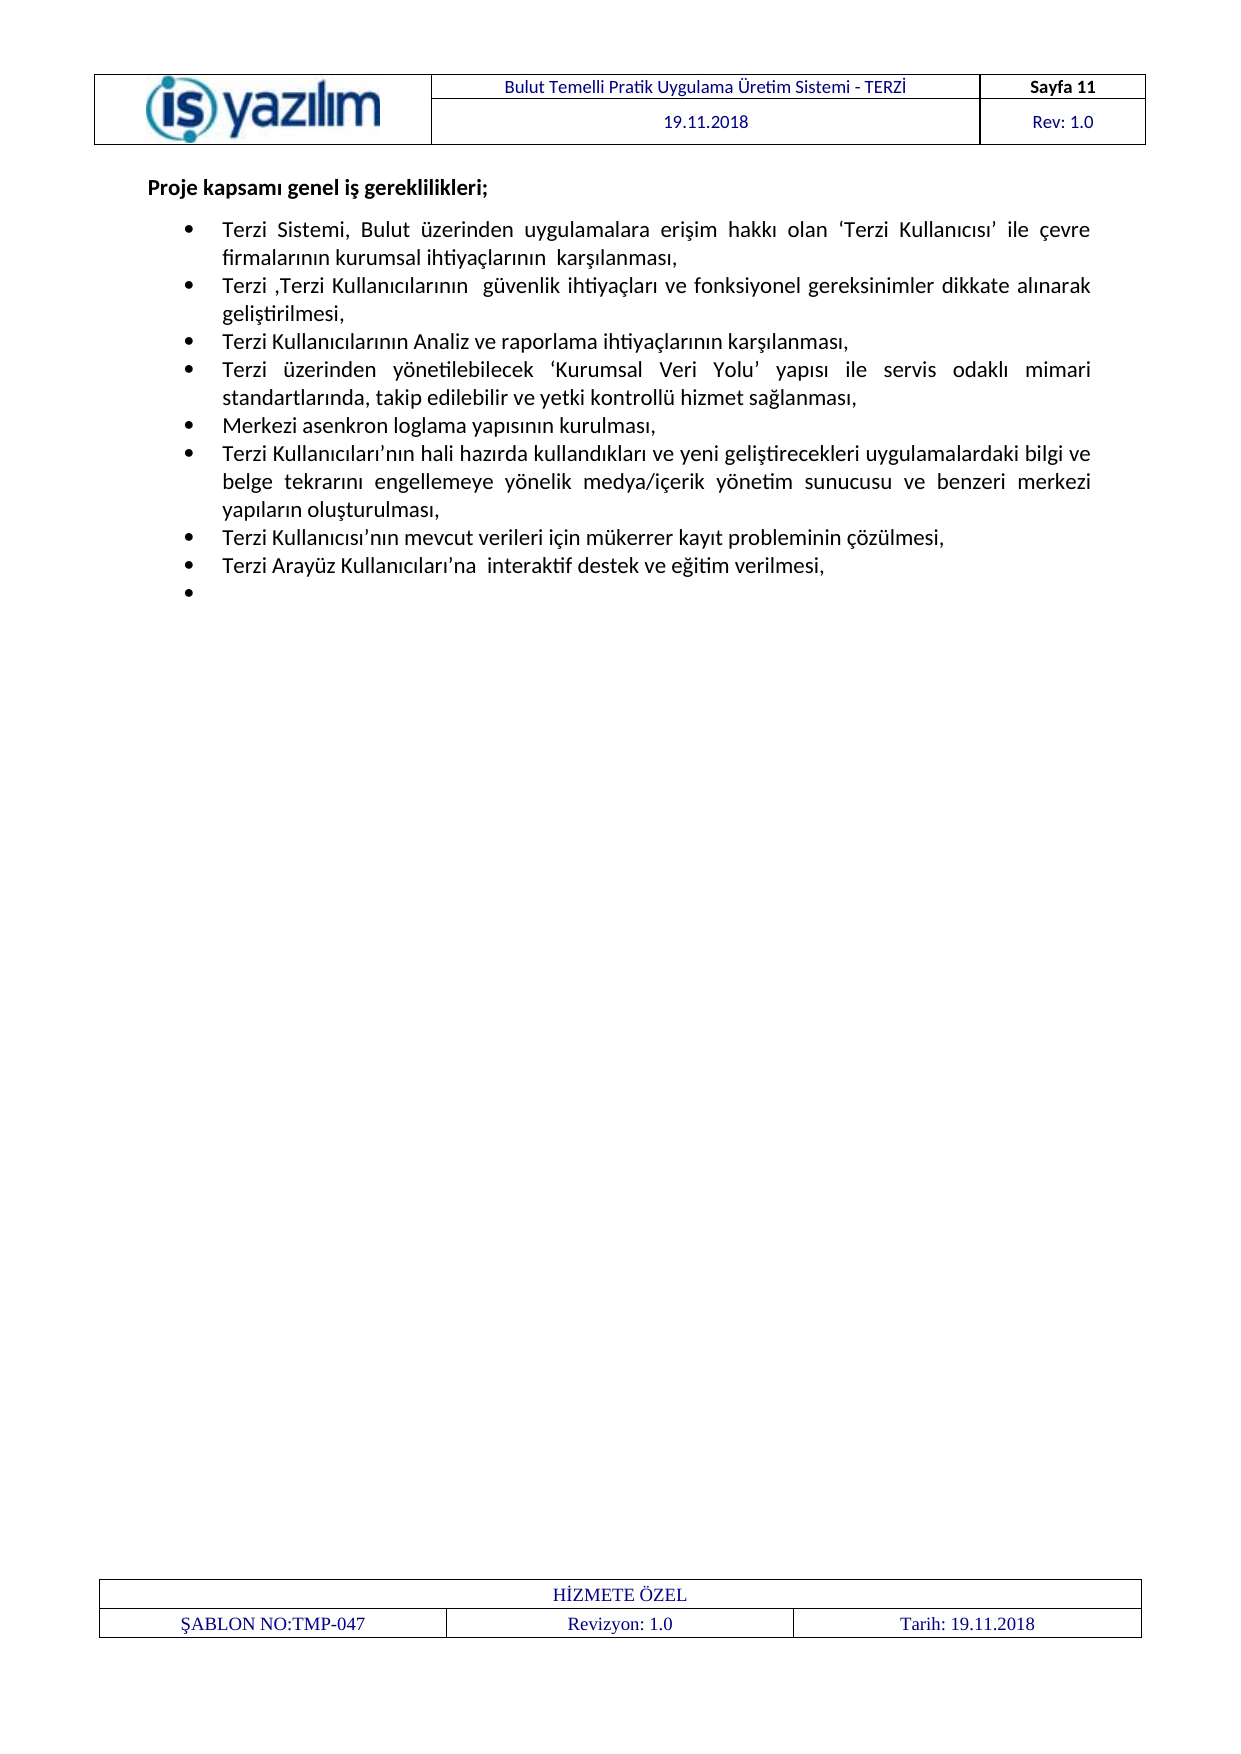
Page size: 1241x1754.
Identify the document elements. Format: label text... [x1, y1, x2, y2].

list Terzi Kullanıcısı’nın mevcut verileri için mükerrer kayıt probleminin çözülmesi, [185, 523, 1093, 551]
list Merkezi asenkron loglama yapısının kurulması, [185, 411, 1093, 439]
list Terzi Kullanıcılarının Analiz ve raporlama ihtiyaçlarının karşılanması, [185, 327, 1093, 355]
list Terzi ,Terzi Kullanıcılarının güvenlik ihtiyaçları ve fonksiyonel gereksinimler dikkate alınarak geliştirilmesi, [185, 271, 1093, 327]
list Terzi Arayüz Kullanıcıları’na interaktif destek ve eğitim verilmesi, [185, 551, 1093, 579]
text Proje kapsamı genel iş gereklilikleri; [148, 173, 1093, 201]
picture [146, 75, 380, 143]
list Terzi Sistemi, Bulut üzerinden uygulamalara erişim hakkı olan ‘Terzi Kullanıcısı’ ile çevre firmalarının kurumsal ihtiyaçlarının karşılanması, [185, 215, 1093, 271]
list Terzi Kullanıcıları’nın hali hazırda kullandıkları ve yeni geliştirecekleri uygulamalardaki bilgi ve belge tekrarını engellemeye yönelik medya/içerik yönetim sunucusu ve benzeri merkezi yapıların oluşturulması, [185, 439, 1093, 523]
list Terzi üzerinden yönetilebilecek ‘Kurumsal Veri Yolu’ yapısı ile servis odaklı mimari standartlarında, takip edilebilir ve yetki kontrollü hizmet sağlanması, [185, 355, 1093, 411]
